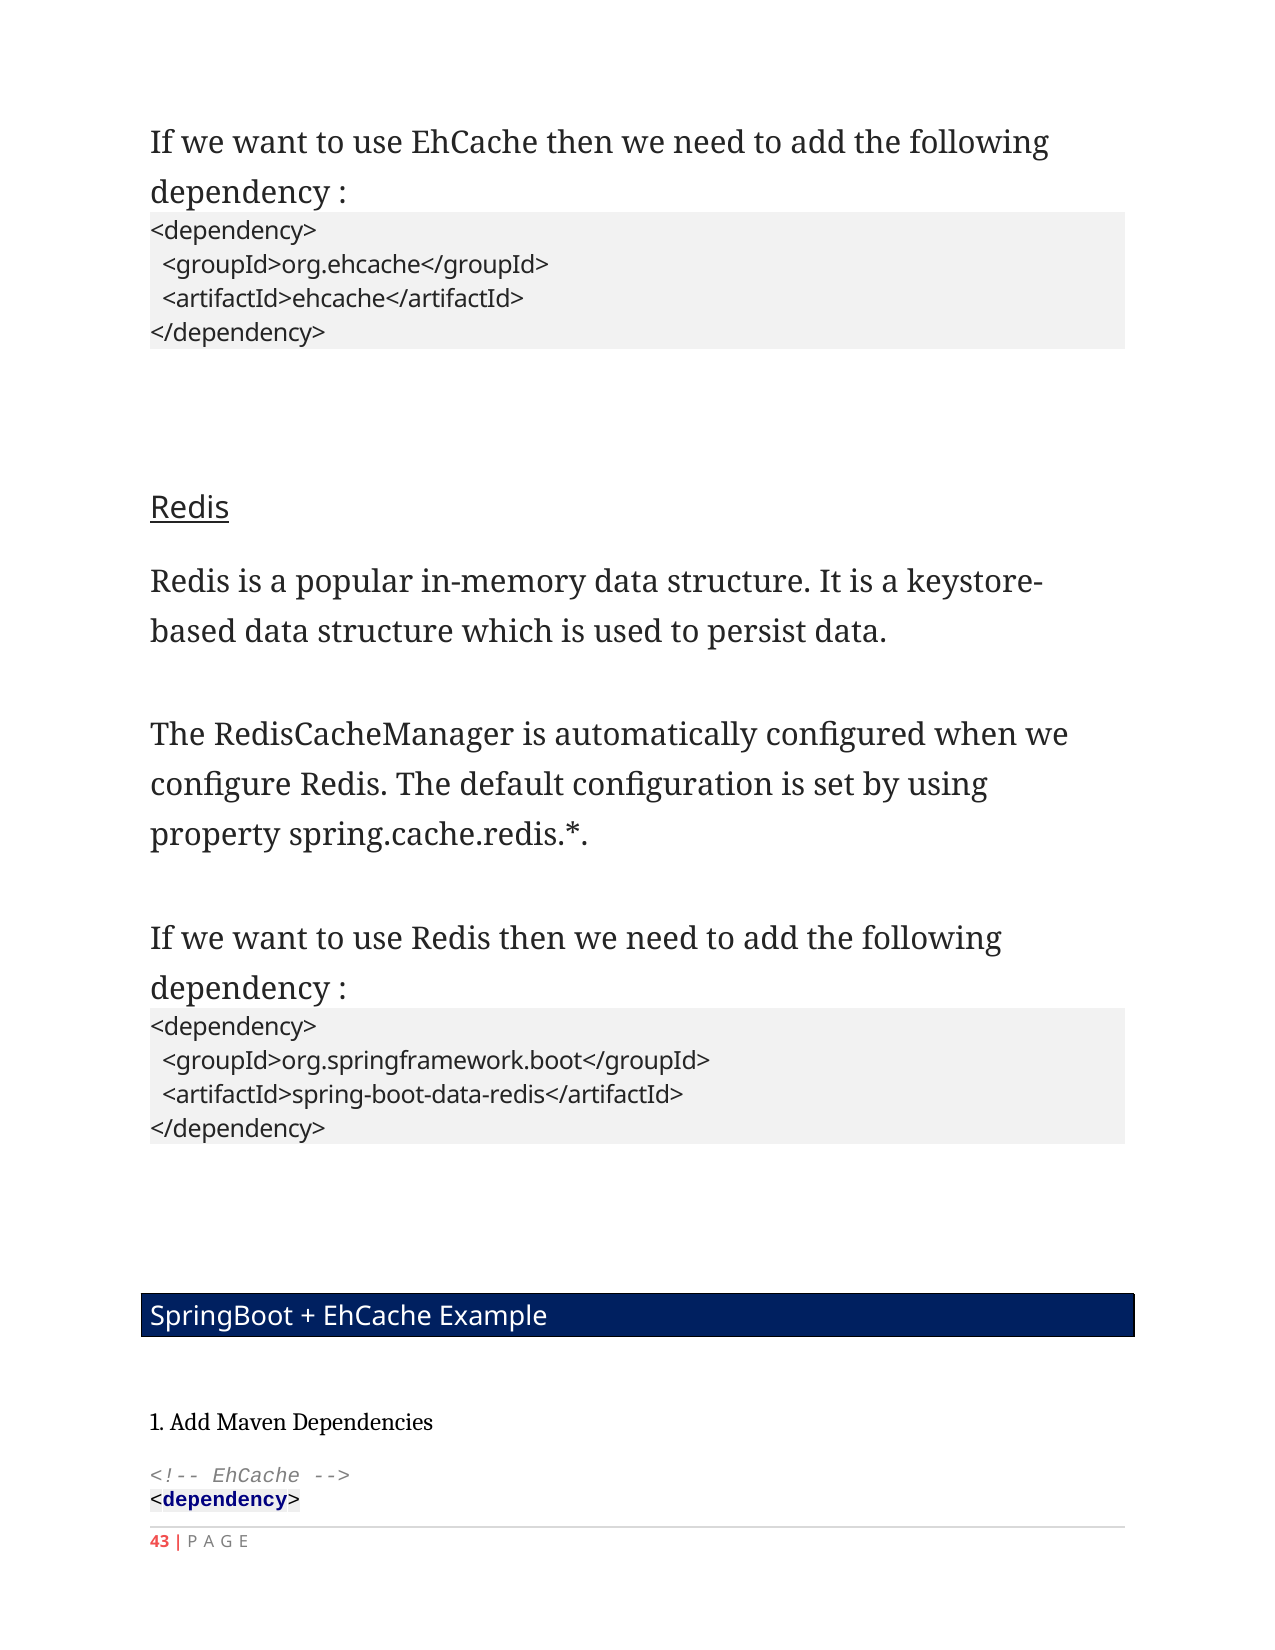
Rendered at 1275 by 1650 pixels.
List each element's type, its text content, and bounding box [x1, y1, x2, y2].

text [150, 1465, 1125, 1512]
text <dependency> <groupId>org.springframework.boot</groupId> <artifactId>spring-boot-data-redis</artifactId> </dependency> [150, 1008, 1125, 1144]
text 1. Add Maven Dependencies [150, 1407, 1125, 1436]
text If we want to use EhCache then we need to add the following dependency : [150, 112, 1125, 212]
subtitle SpringBoot + EhCache Example [142, 1294, 1133, 1336]
text The RedisCacheManager is automatically configured when we configure Redis. The default configuration is set by using property spring.cache.redis.*. [150, 705, 1125, 855]
text <dependency> <groupId>org.ehcache</groupId> <artifactId>ehcache</artifactId> </dependency> [150, 212, 1125, 349]
subtitle Redis [150, 485, 1125, 528]
text If we want to use Redis then we need to add the following dependency : [150, 908, 1125, 1008]
text Redis is a popular in-memory data structure. It is a keystore-based data structure which is used to persist data. [150, 551, 1125, 651]
